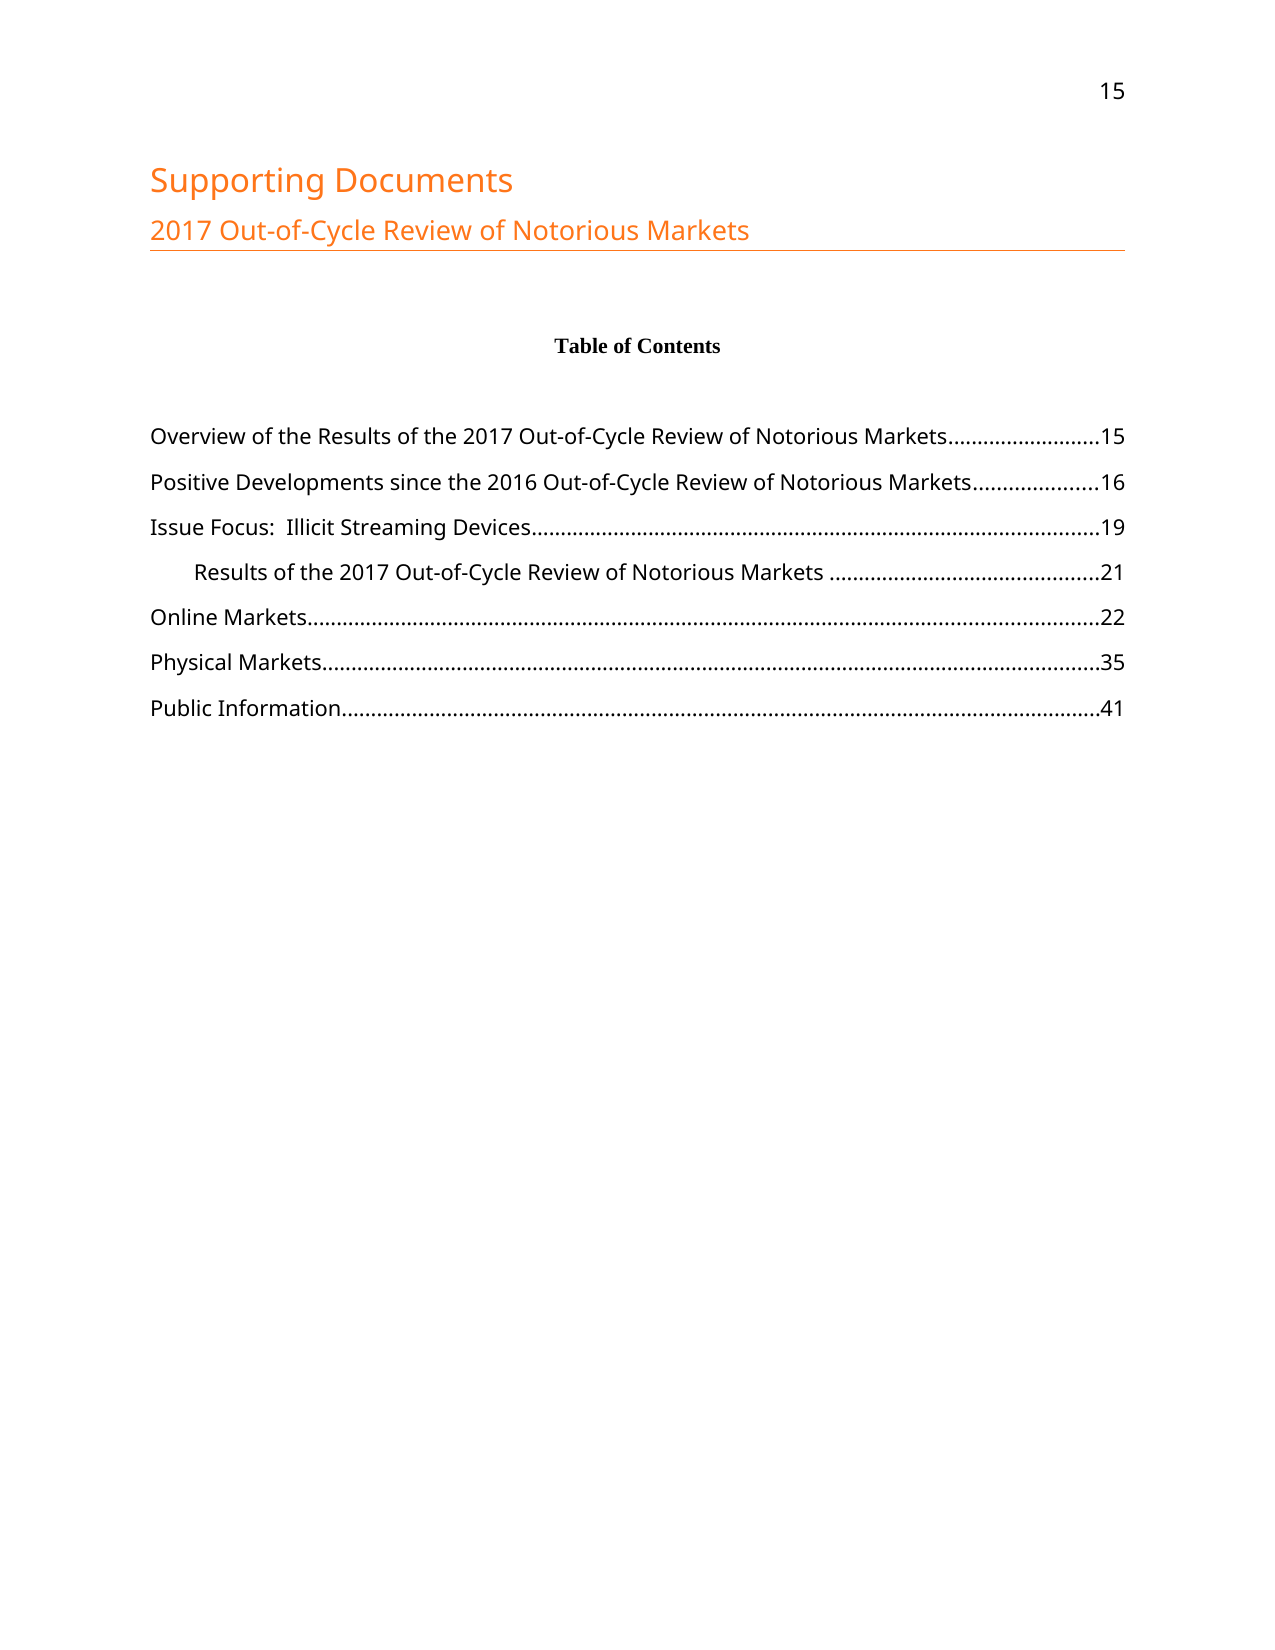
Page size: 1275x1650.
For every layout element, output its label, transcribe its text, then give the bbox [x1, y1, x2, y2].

subtitle Supporting Documents [150, 157, 1125, 203]
subtitle 2017 Out-of-Cycle Review of Notorious Markets [150, 211, 1125, 250]
